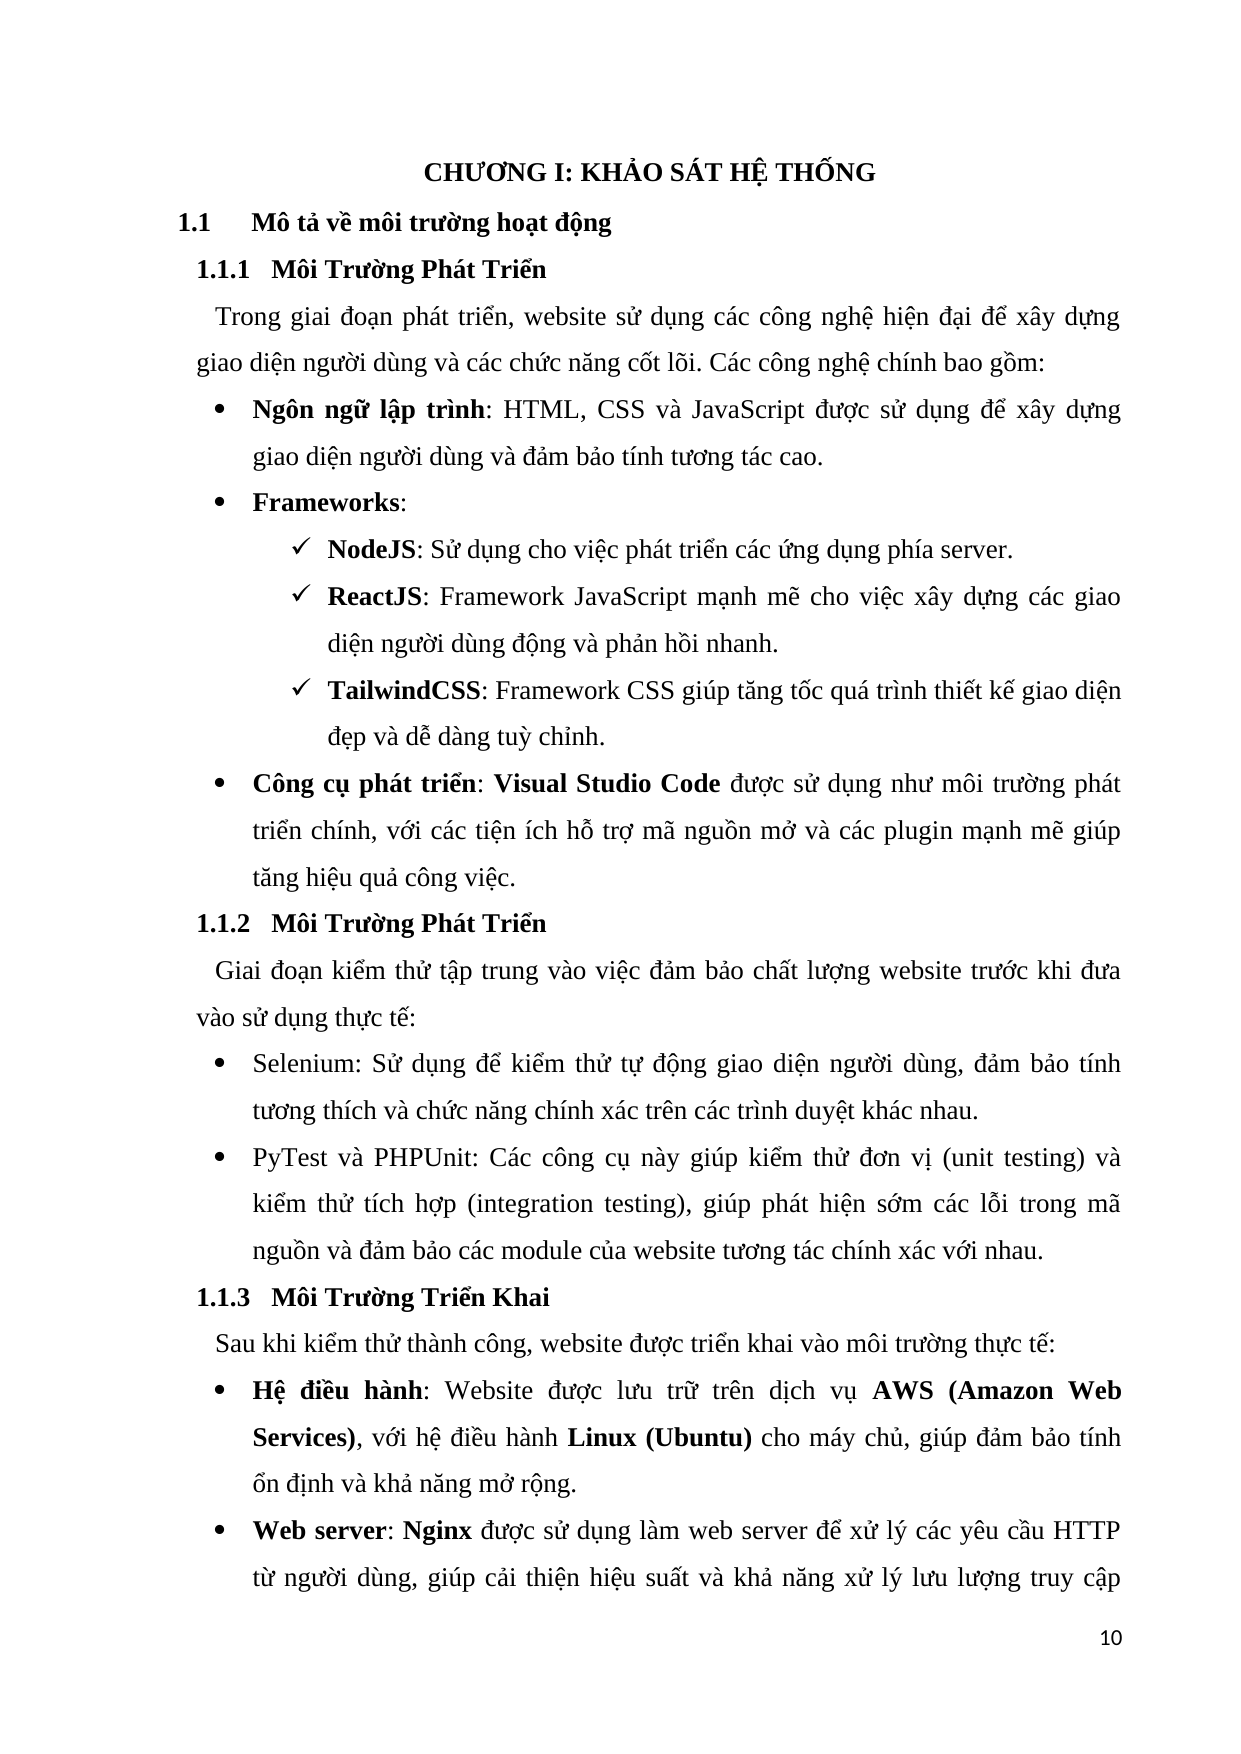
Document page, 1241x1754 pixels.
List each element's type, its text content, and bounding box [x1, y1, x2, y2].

list Hệ điều hành: Website được lưu trữ trên dịch vụ AWS (Amazon Web Services), với hệ điều hành Linux (Ubuntu) cho máy chủ, giúp đảm bảo tính ổn định và khả năng mở rộng. [215, 1374, 1122, 1499]
list Ngôn ngữ lập trình: HTML, CSS và JavaScript được sử dụng để xây dựng giao diện người dùng và đảm bảo tính tương tác cao. [215, 393, 1122, 471]
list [215, 1514, 1122, 1592]
subtitle Mô tả về môi trường hoạt động [177, 206, 1122, 238]
list Công cụ phát triển: Visual Studio Code được sử dụng như môi trường phát triển chính, với các tiện ích hỗ trợ mã nguồn mở và các plugin mạnh mẽ giúp tăng hiệu quả công việc. [215, 767, 1122, 892]
list Môi Trường Phát Triển [196, 253, 1122, 284]
list Môi Trường Triển Khai [196, 1281, 1122, 1312]
list PyTest và PHPUnit: Các công cụ này giúp kiểm thử đơn vị (unit testing) và kiểm thử tích hợp (integration testing), giúp phát hiện sớm các lỗi trong mã nguồn và đảm bảo các module của website tương tác chính xác với nhau. [215, 1141, 1122, 1265]
text Trong giai đoạn phát triển, website sử dụng các công nghệ hiện đại để xây dựng giao diện người dùng và các chức năng cốt lõi. Các công nghệ chính bao gồm: [196, 300, 1122, 378]
list Frameworks: [215, 487, 1122, 518]
list Môi Trường Phát Triển [196, 907, 1122, 938]
subtitle CHƯƠNG I: KHẢO SÁT HỆ THỐNG [177, 156, 1122, 187]
list TailwindCSS: Framework CSS giúp tăng tốc quá trình thiết kế giao diện đẹp và dễ dàng tuỳ chỉnh. [290, 674, 1122, 752]
list Selenium: Sử dụng để kiểm thử tự động giao diện người dùng, đảm bảo tính tương thích và chức năng chính xác trên các trình duyệt khác nhau. [215, 1047, 1122, 1125]
text Giai đoạn kiểm thử tập trung vào việc đảm bảo chất lượng website trước khi đưa vào sử dụng thực tế: [196, 954, 1122, 1032]
list NodeJS: Sử dụng cho việc phát triển các ứng dụng phía server. [290, 533, 1122, 565]
text Sau khi kiểm thử thành công, website được triển khai vào môi trường thực tế: [177, 1327, 1122, 1359]
list ReactJS: Framework JavaScript mạnh mẽ cho việc xây dựng các giao diện người dùng động và phản hồi nhanh. [290, 580, 1122, 658]
